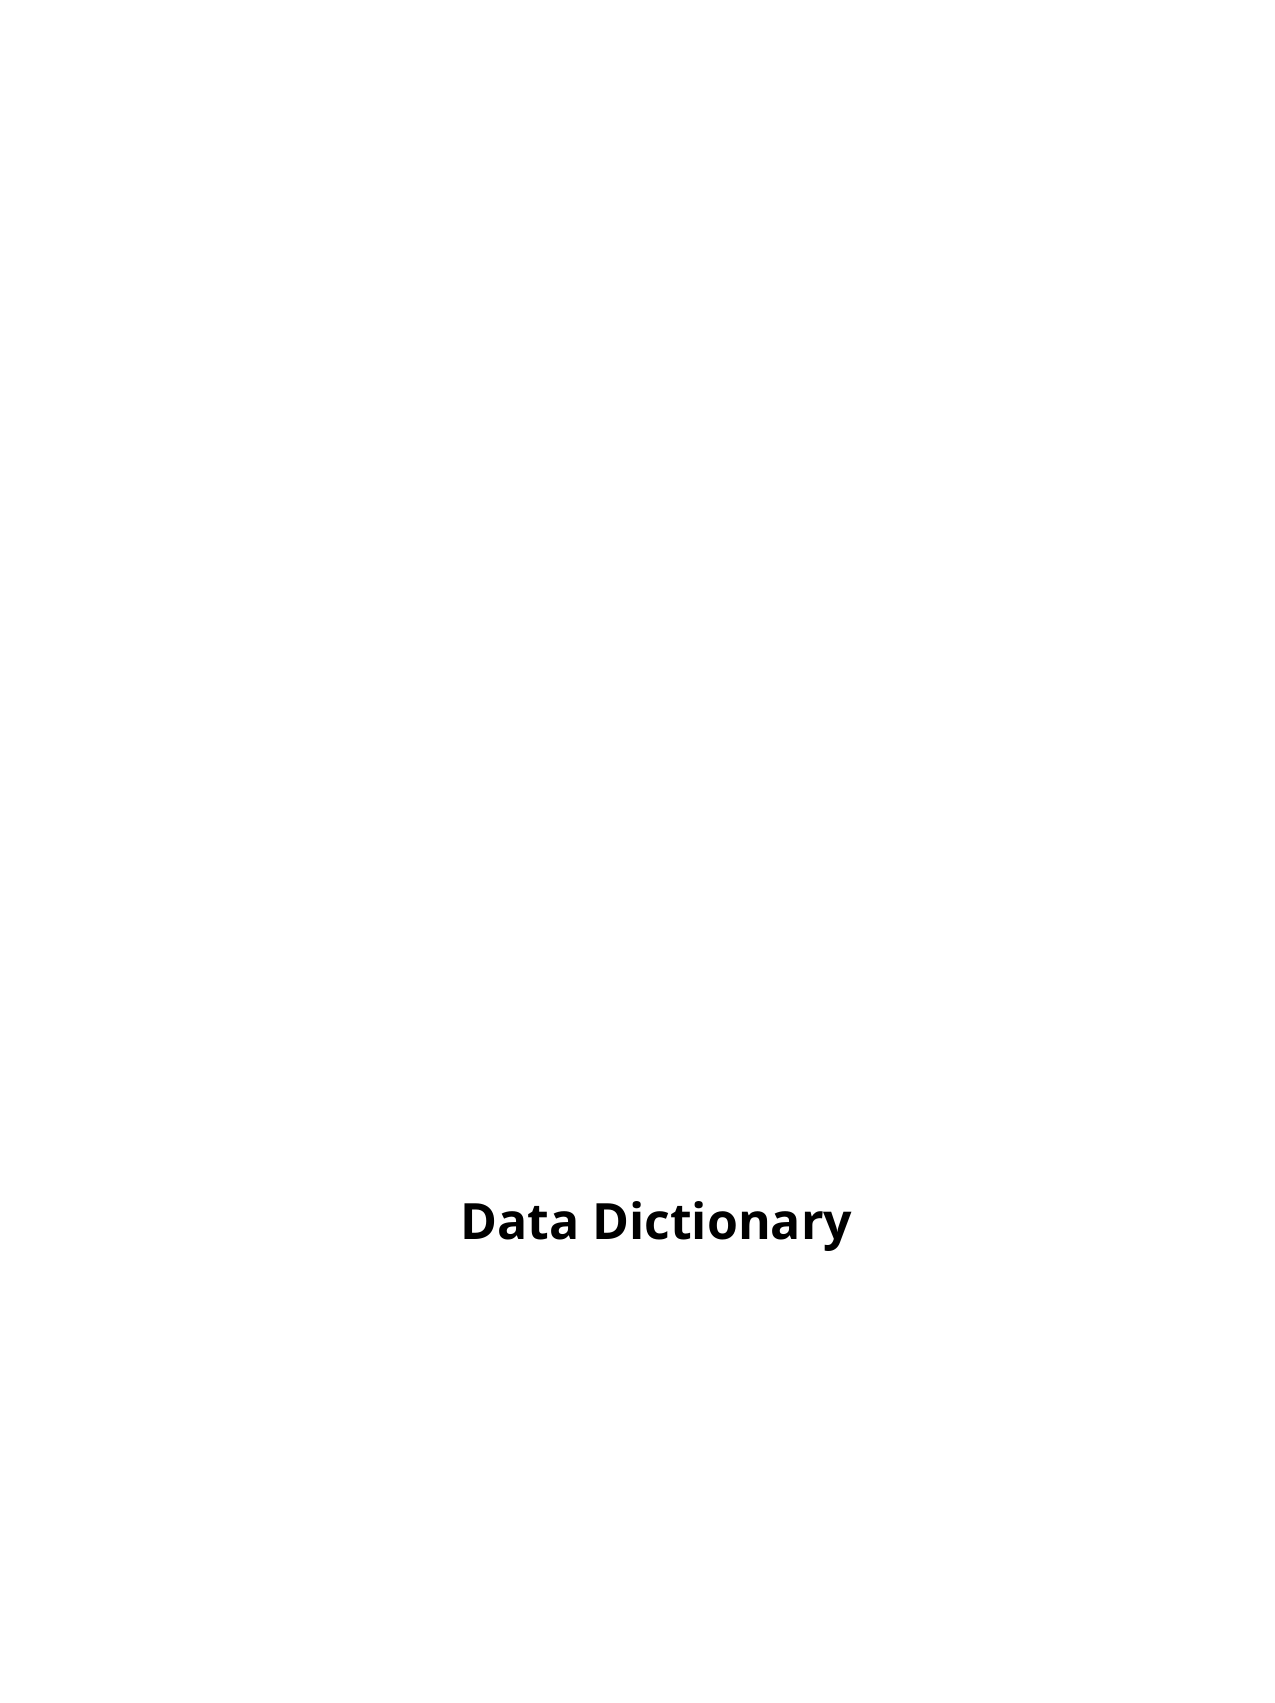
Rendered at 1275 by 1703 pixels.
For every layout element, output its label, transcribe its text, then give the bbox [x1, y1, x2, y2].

text Data Dictionary [187, 1186, 1125, 1254]
